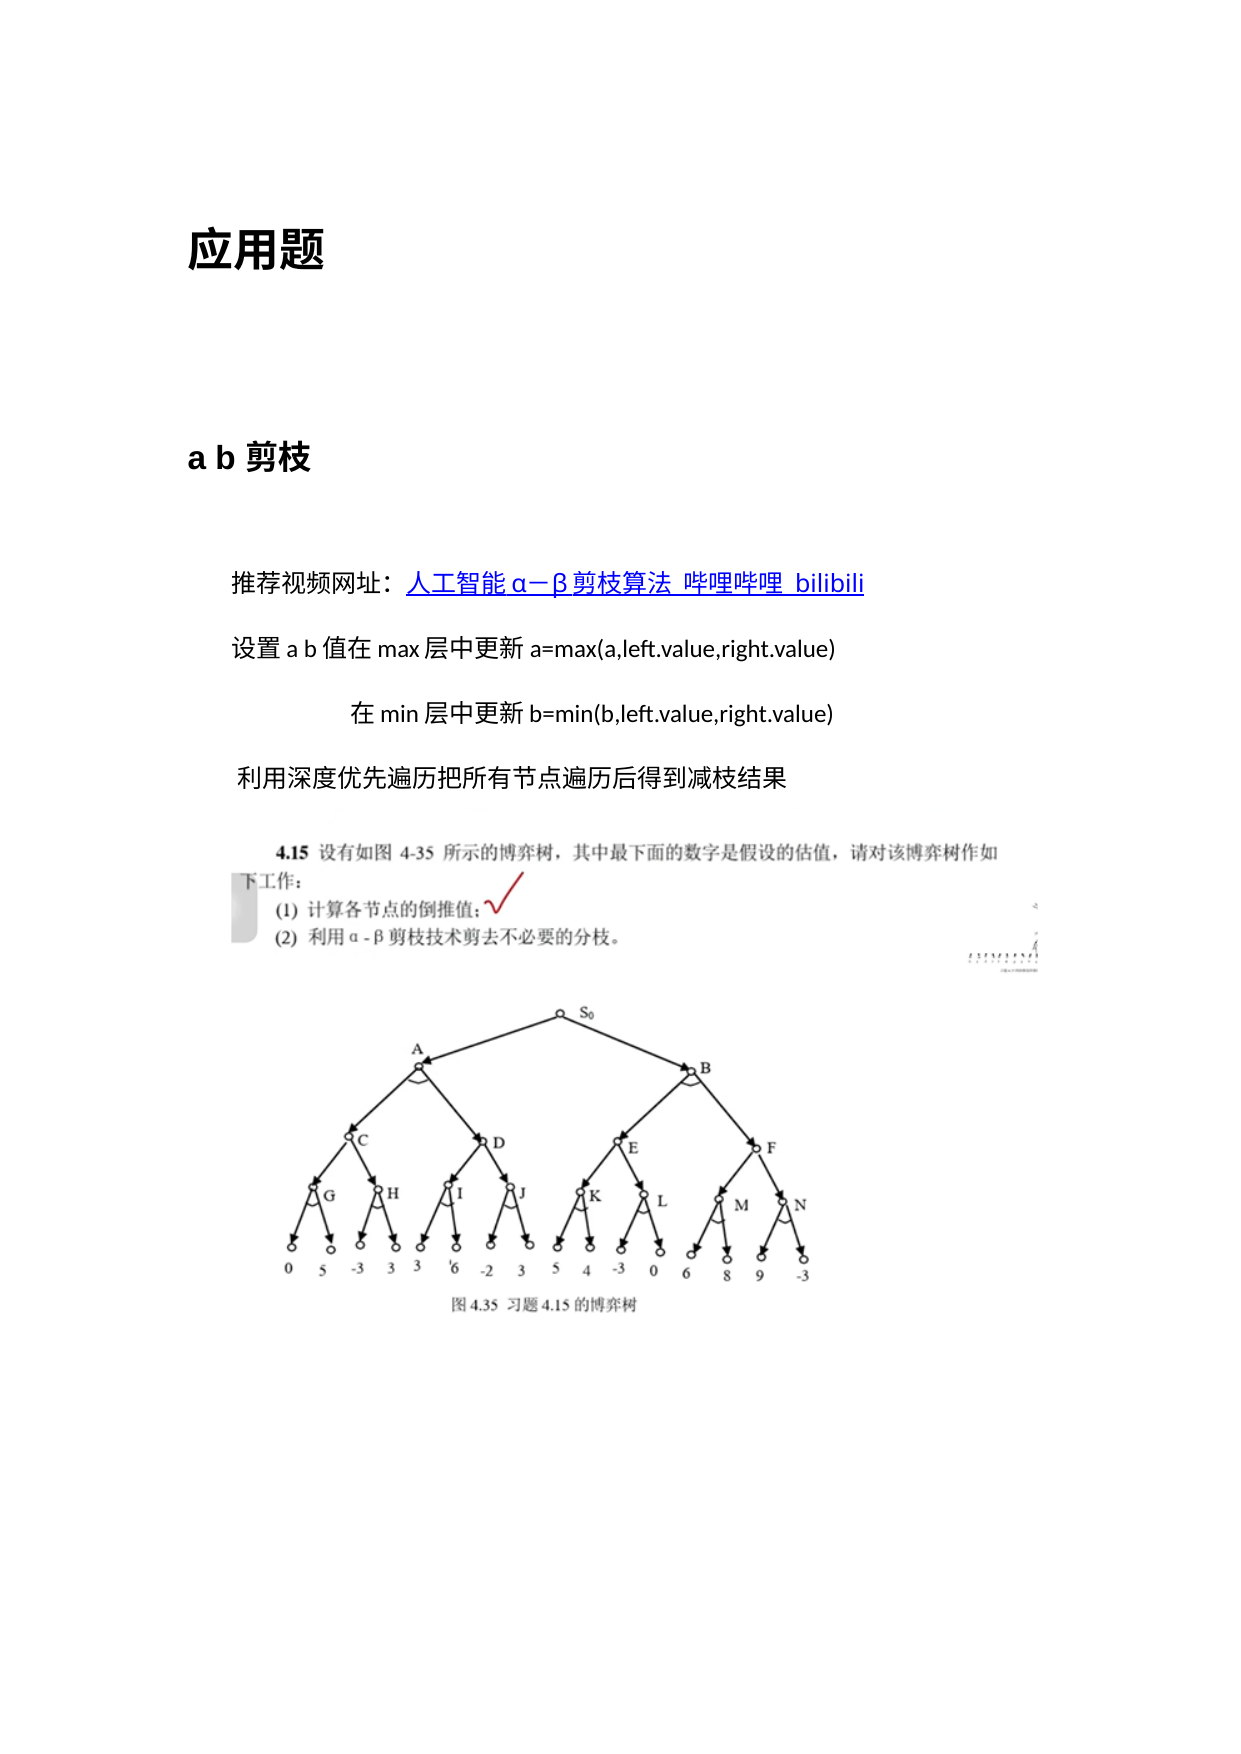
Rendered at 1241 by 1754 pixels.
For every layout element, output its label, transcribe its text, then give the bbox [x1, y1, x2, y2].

picture [231, 808, 1038, 1349]
text 利用深度优先遍历把所有节点遍历后得到减枝结果 [187, 744, 1053, 809]
text 设置a b值在max层中更新a=max(a,left.value,right.value) [187, 614, 1053, 679]
subtitle a b 剪枝 [187, 422, 1053, 487]
subtitle 应用题 [187, 197, 1053, 295]
text 在min层中更新b=min(b,left.value,right.value) [275, 679, 1053, 744]
text 推荐视频网址：人工智能α－β剪枝算法_哔哩哔哩_bilibili [187, 549, 1053, 614]
